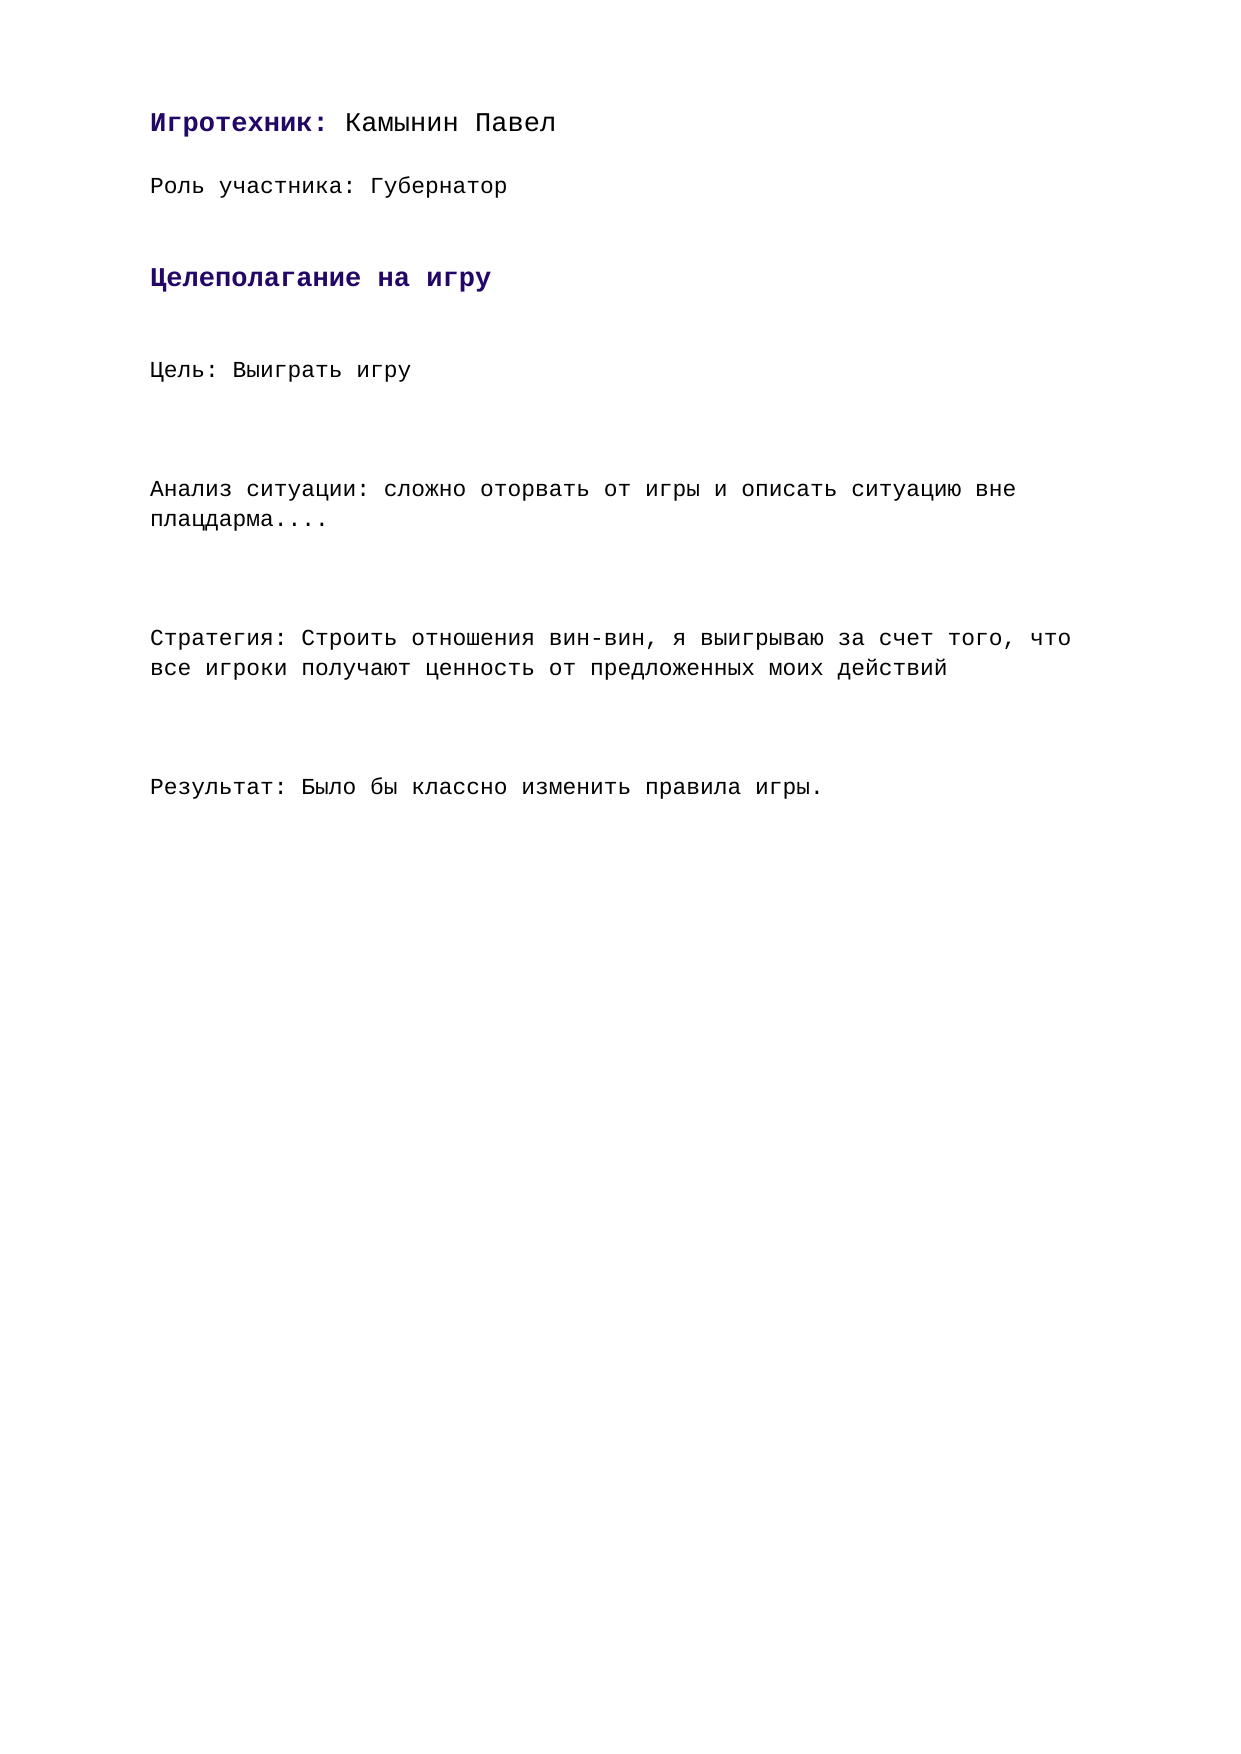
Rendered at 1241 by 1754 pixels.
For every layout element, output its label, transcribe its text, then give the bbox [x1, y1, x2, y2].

text Результат: Было бы классно изменить правила игры. [150, 776, 1090, 801]
text Игротехник: Камынин Павел [150, 109, 1090, 140]
text Целеполагание на игру [150, 263, 1090, 294]
text Анализ ситуации: сложно оторвать от игры и описать ситуацию вне плацдарма.... [150, 478, 1090, 533]
text Роль участника: Губернатор [150, 174, 1090, 200]
text Стратегия: Строить отношения вин-вин, я выигрываю за счет того, что все игроки получают ценность от предложенных моих действий [150, 627, 1090, 682]
text Цель: Выиграть игру [150, 358, 1090, 384]
